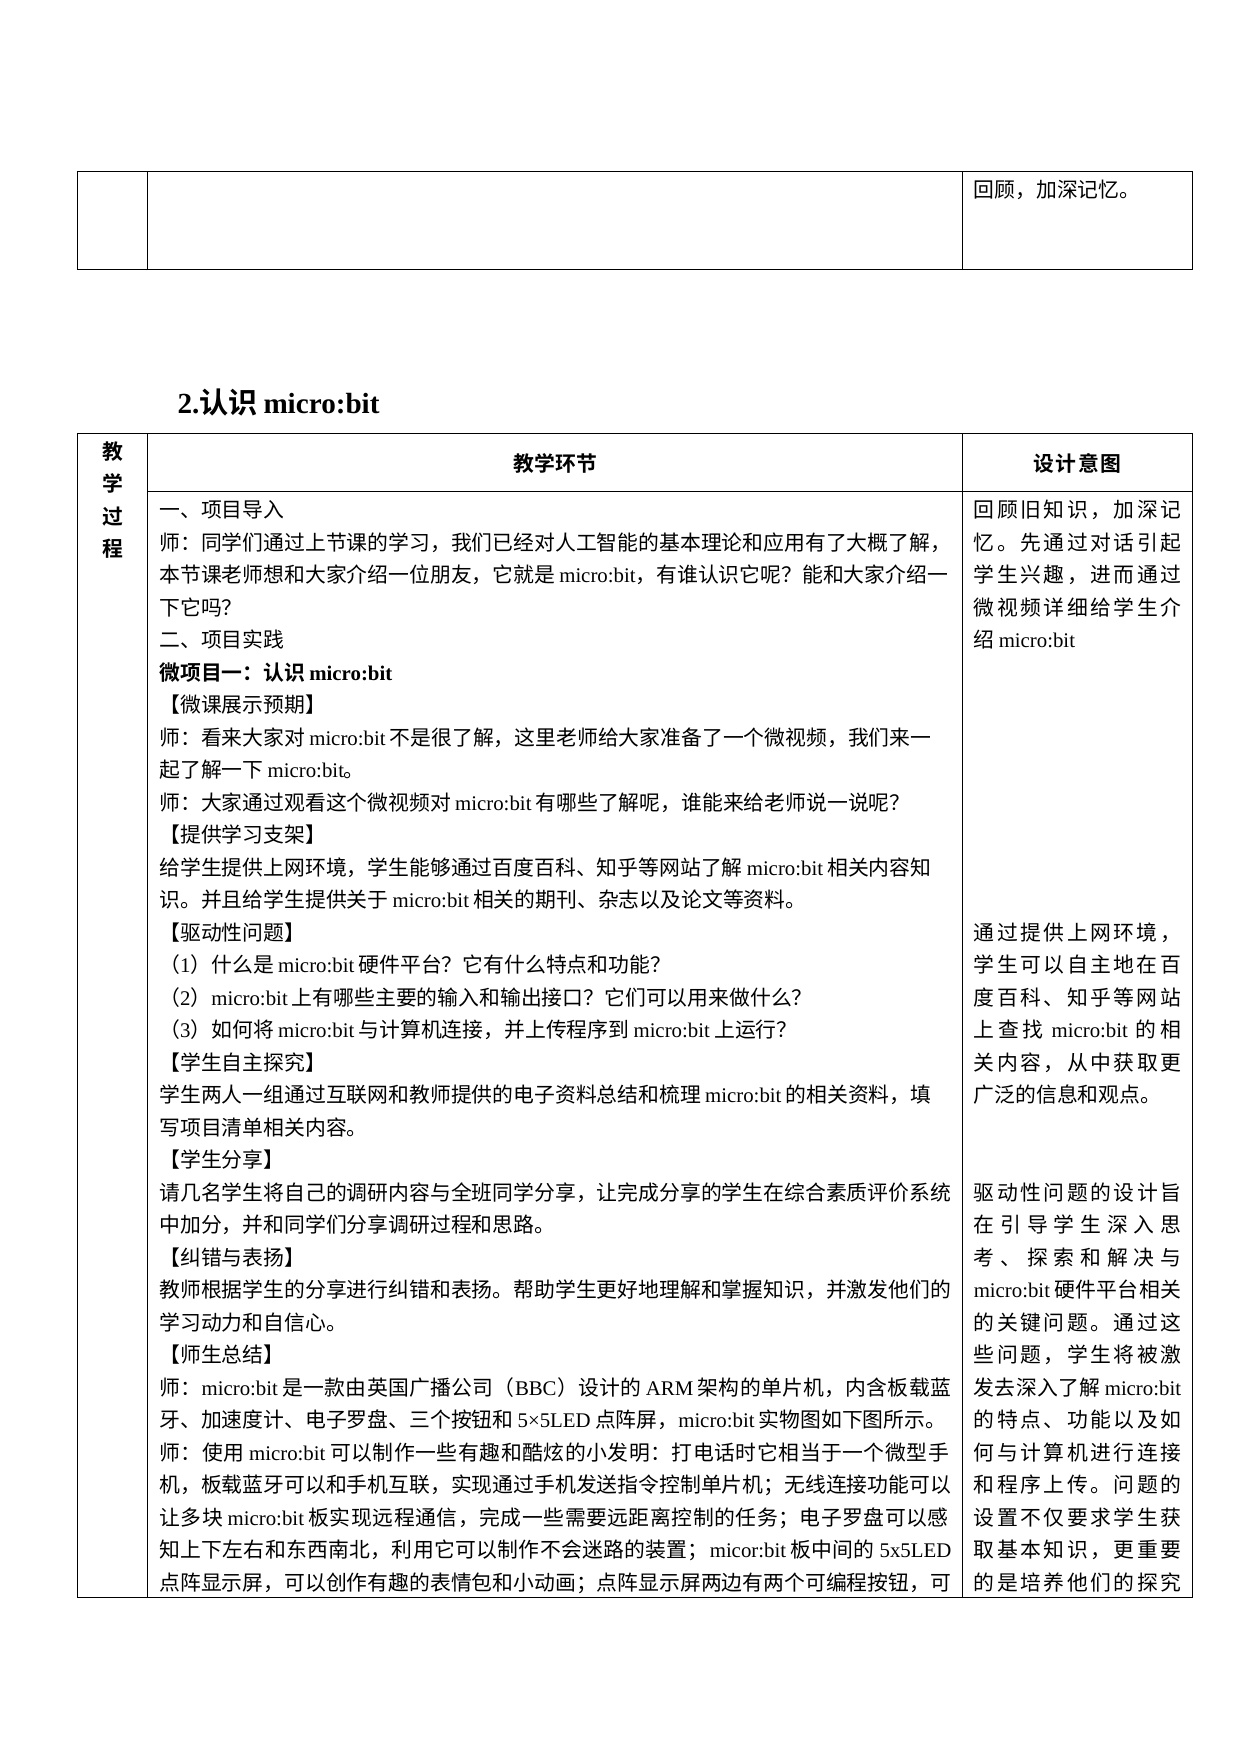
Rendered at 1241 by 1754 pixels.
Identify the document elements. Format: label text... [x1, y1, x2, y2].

table_header 教 学 过 程 [78, 434, 147, 1597]
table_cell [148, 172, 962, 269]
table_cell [963, 492, 1192, 1597]
table_header 教学环节 [148, 434, 962, 491]
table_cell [148, 492, 962, 1597]
table_header 设计意图 [963, 434, 1192, 491]
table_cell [963, 172, 1192, 269]
subtitle 2.认识micro:bit [177, 368, 1092, 433]
